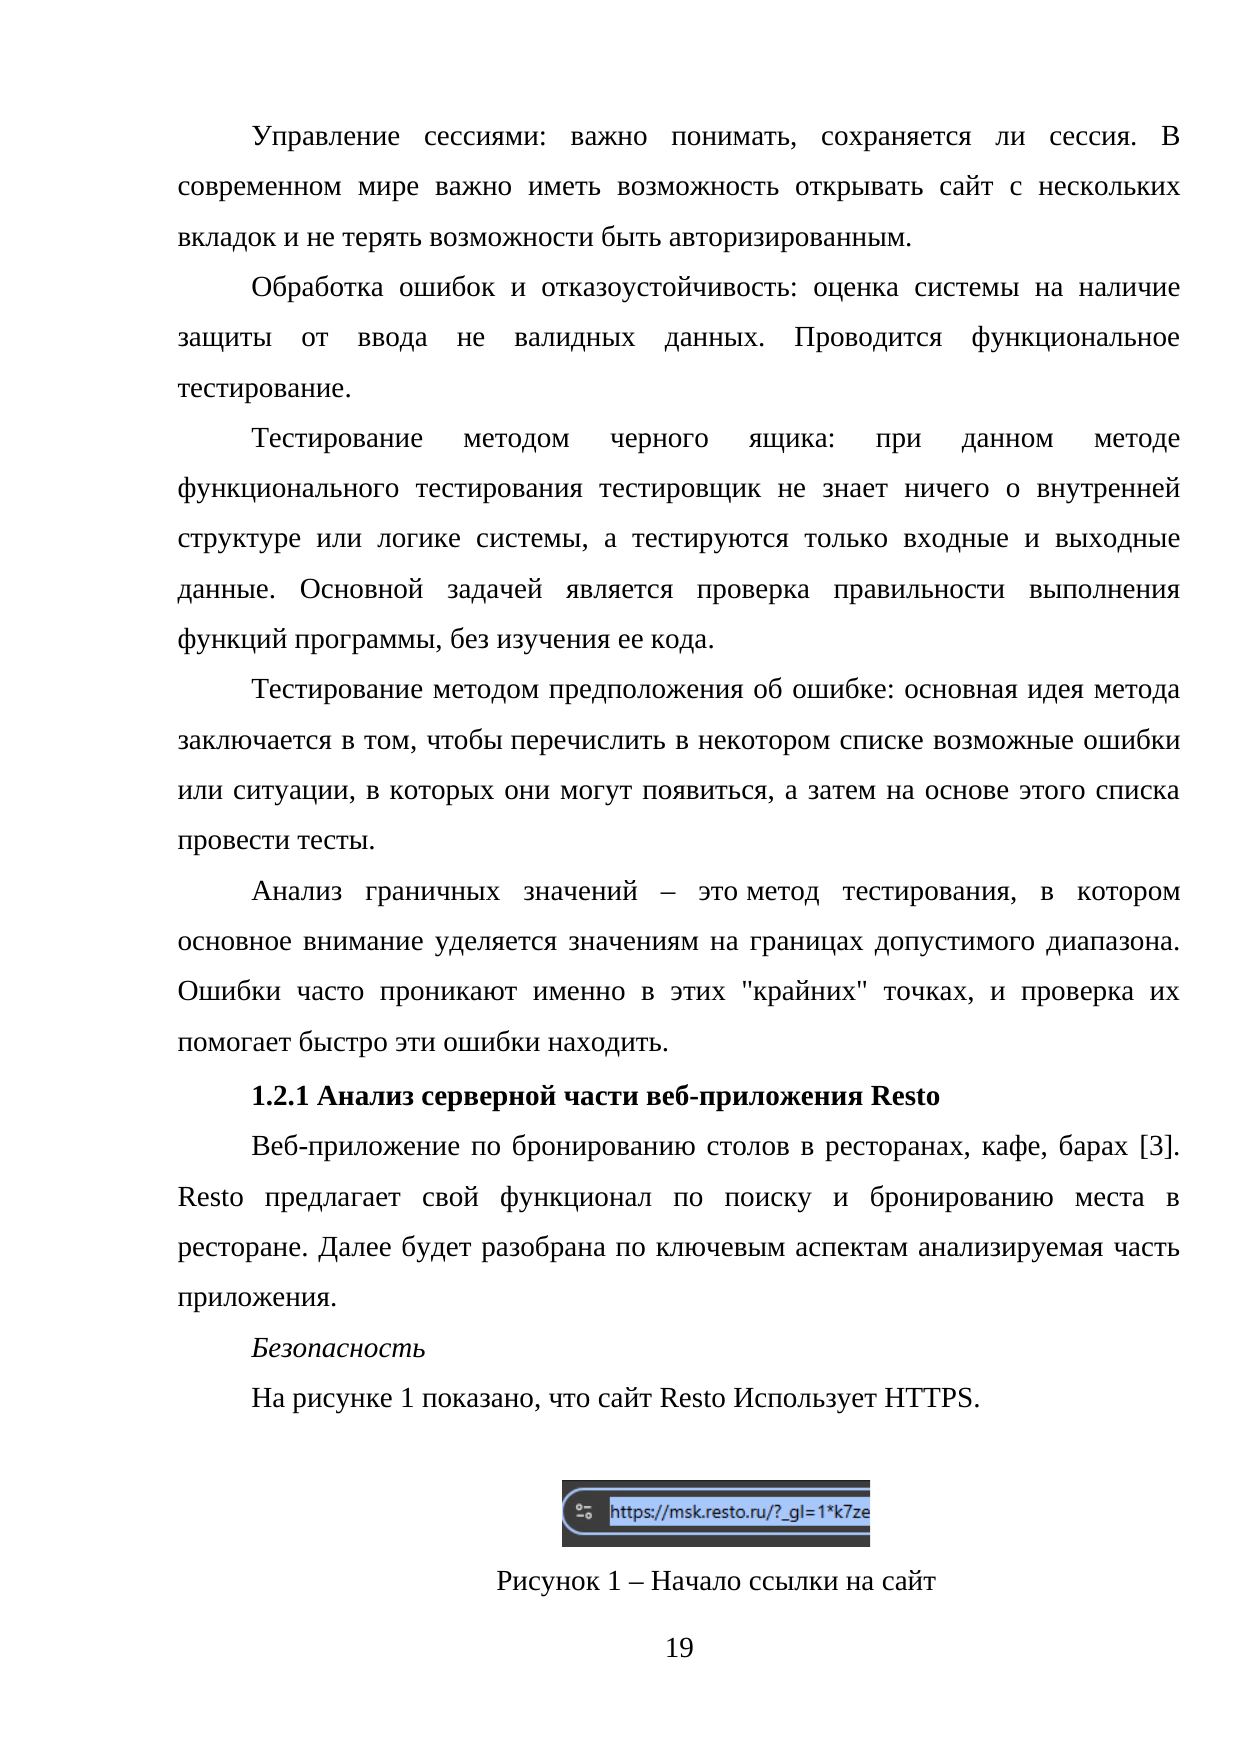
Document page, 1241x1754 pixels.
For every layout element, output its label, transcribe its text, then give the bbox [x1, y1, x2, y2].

text Безопасность [177, 1330, 1181, 1363]
text Веб-приложение по бронированию столов в ресторанах, кафе, барах [3]. Resto предлагает свой функционал по поиску и бронированию места в ресторане. Далее будет разобрана по ключевым аспектам анализируемая часть приложения. [177, 1128, 1181, 1313]
text 1.2.1 Анализ серверной части веб-приложения Resto [177, 1078, 1181, 1112]
picture [562, 1480, 871, 1547]
text Анализ граничных значений – это метод тестирования, в котором основное внимание уделяется значениям на границах допустимого диапазона. Ошибки часто проникают именно в этих "крайних" точках, и проверка их помогает быстро эти ошибки находить. [177, 873, 1181, 1057]
text На рисунке 1 показано, что сайт Resto Использует HTTPS. [177, 1380, 1181, 1414]
text Управление сессиями: важно понимать, сохраняется ли сессия. В современном мире важно иметь возможность открывать сайт с нескольких вкладок и не терять возможности быть авторизированным. [177, 118, 1181, 252]
text Рисунок 1 – Начало ссылки на сайт [177, 1563, 1181, 1597]
text Тестирование методом предположения об ошибке: основная идея метода заключается в том, чтобы перечислить в некотором списке возможные ошибки или ситуации, в которых они могут появиться, а затем на основе этого списка провести тесты. [177, 672, 1181, 856]
text Тестирование методом черного ящика: при данном методе функционального тестирования тестировщик не знает ничего о внутренней структуре или логике системы, а тестируются только входные и выходные данные. Основной задачей является проверка правильности выполнения функций программы, без изучения ее кода. [177, 420, 1181, 655]
text Обработка ошибок и отказоустойчивость: оценка системы на наличие защиты от ввода не валидных данных. Проводится функциональное тестирование. [177, 269, 1181, 403]
